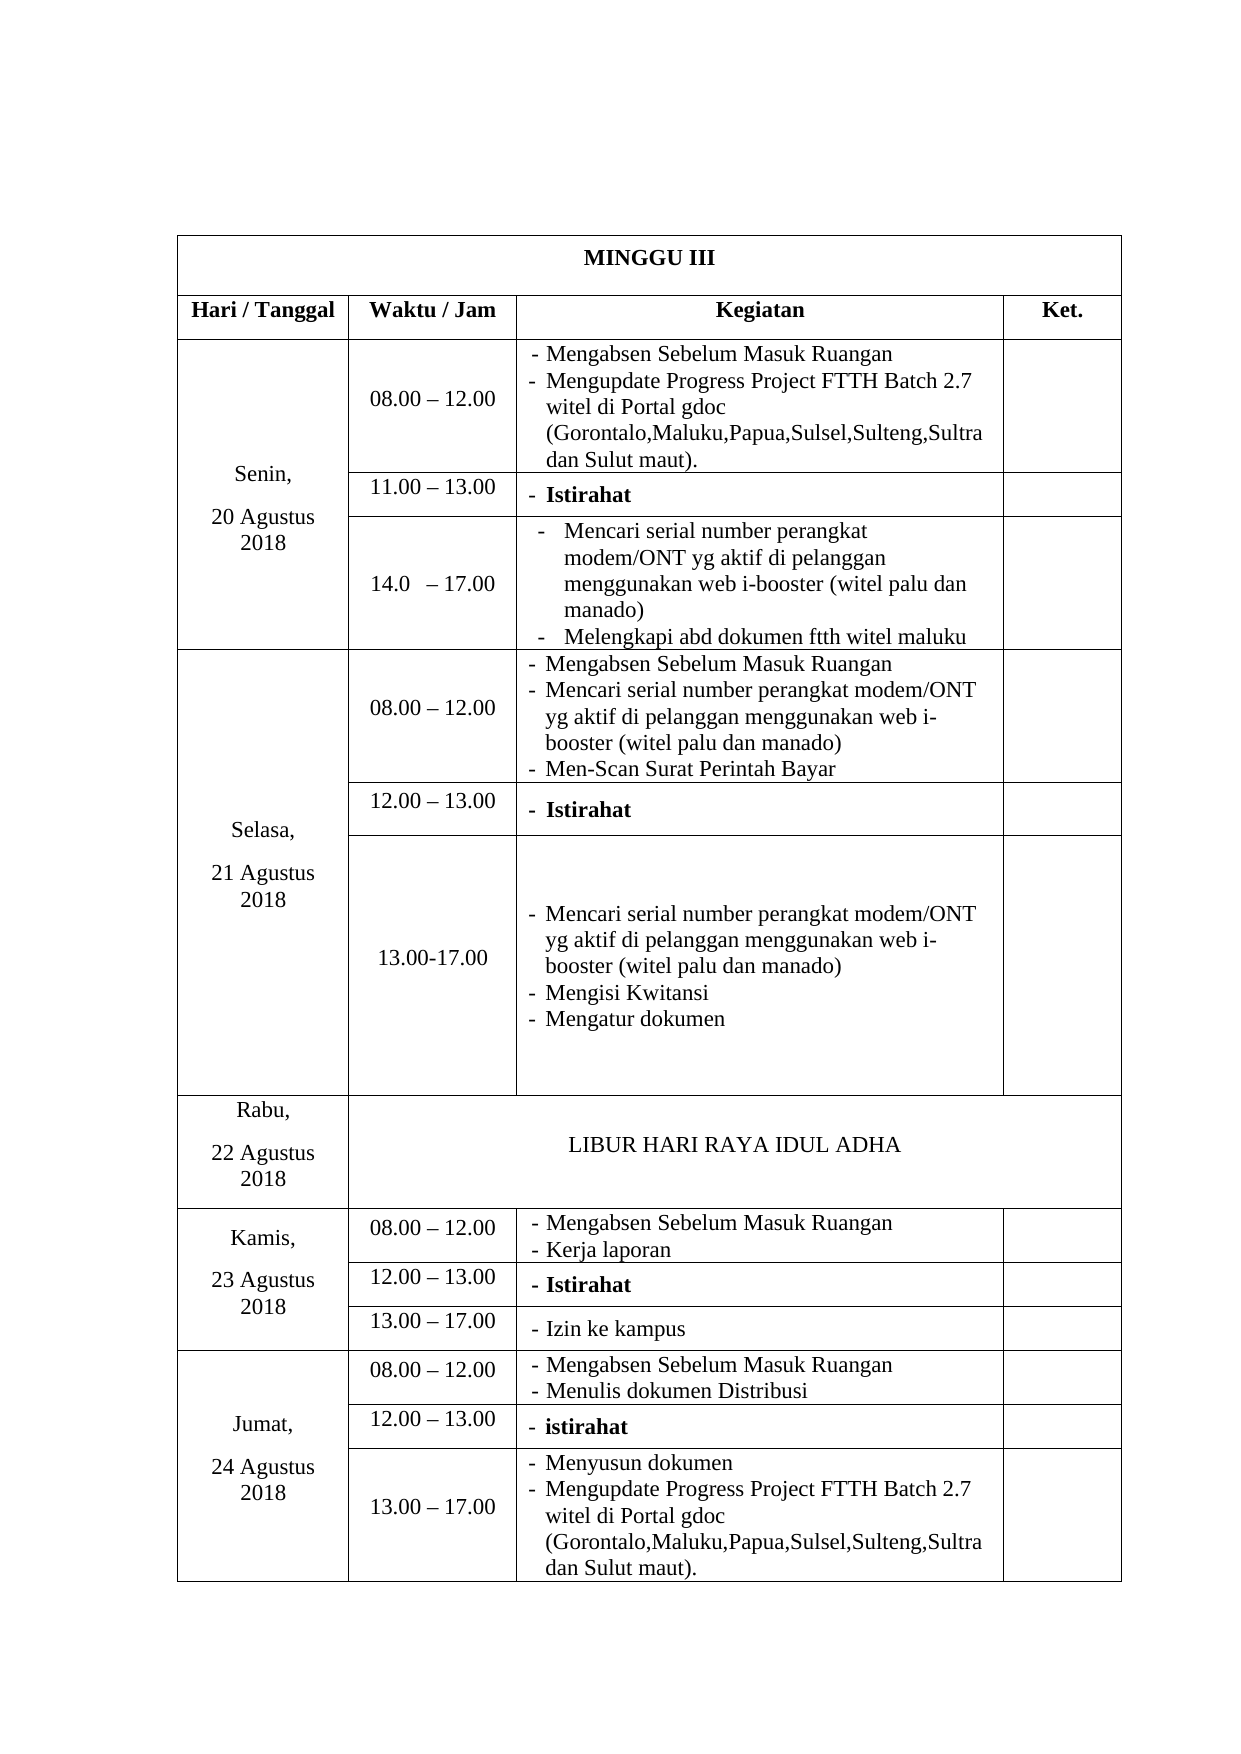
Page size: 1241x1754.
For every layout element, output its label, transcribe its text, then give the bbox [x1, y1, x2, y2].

table_cell [1004, 517, 1121, 649]
table_cell [1004, 1307, 1121, 1350]
table_header MINGGU III [178, 236, 1121, 295]
table_cell Selasa, 21 Agustus 2018 [178, 650, 348, 1095]
table_cell Mengabsen Sebelum Masuk Ruangan Mencari serial number perangkat modem/ONT yg aktif di pelanggan menggunakan web i-booster (witel palu dan manado) Men-Scan Surat Perintah Bayar [517, 650, 1003, 782]
table_cell Menyusun dokumen Mengupdate Progress Project FTTH Batch 2.7 witel di Portal gdoc (Gorontalo,Maluku,Papua,Sulsel,Sulteng,Sultra dan Sulut maut). [517, 1449, 1003, 1581]
table_cell Waktu / Jam [349, 296, 516, 339]
table_cell [1004, 783, 1121, 835]
table_cell Istirahat [517, 783, 1003, 835]
table_cell Mencari serial number perangkat modem/ONT yg aktif di pelanggan menggunakan web i-booster (witel palu dan manado) Mengisi Kwitansi Mengatur dokumen [517, 836, 1003, 1095]
table_cell [1004, 473, 1121, 516]
table_cell Istirahat [517, 1263, 1003, 1306]
table_cell [1004, 1209, 1121, 1262]
table_cell 12.00 – 13.00 [349, 1405, 516, 1448]
table_cell 08.00 – 12.00 [349, 650, 516, 782]
table_cell Kamis, 23 Agustus 2018 [178, 1209, 348, 1350]
table_cell LIBUR HARI RAYA IDUL ADHA [349, 1096, 1121, 1208]
table_cell Kegiatan [517, 296, 1003, 339]
table_cell 08.00 – 12.00 [349, 340, 516, 472]
table_cell Istirahat [517, 473, 1003, 516]
table_cell Ket. [1004, 296, 1121, 339]
table_cell Hari / Tanggal [178, 296, 348, 339]
table_cell 13.00-17.00 [349, 836, 516, 1095]
table_cell istirahat [517, 1405, 1003, 1448]
table_cell 08.00 – 12.00 [349, 1351, 516, 1404]
table_cell Izin ke kampus [517, 1307, 1003, 1350]
table_cell 13.00 – 17.00 [349, 1449, 516, 1581]
table_cell 12.00 – 13.00 [349, 1263, 516, 1306]
table_cell [1004, 1405, 1121, 1448]
table_cell Mengabsen Sebelum Masuk Ruangan Mengupdate Progress Project FTTH Batch 2.7 witel di Portal gdoc (Gorontalo,Maluku,Papua,Sulsel,Sulteng,Sultra dan Sulut maut). [517, 340, 1003, 472]
table_cell 08.00 – 12.00 [349, 1209, 516, 1262]
table_cell Jumat, 24 Agustus 2018 [178, 1351, 348, 1581]
table_cell [1004, 1263, 1121, 1306]
table_cell Mengabsen Sebelum Masuk Ruangan Kerja laporan [517, 1209, 1003, 1262]
table_cell 13.00 – 17.00 [349, 1307, 516, 1350]
table_cell 12.00 – 13.00 [349, 783, 516, 835]
table_cell [1004, 1449, 1121, 1581]
table_cell [1004, 1351, 1121, 1404]
table_cell Rabu, 22 Agustus 2018 [178, 1096, 348, 1208]
table_cell [1004, 650, 1121, 782]
table_cell Mencari serial number perangkat modem/ONT yg aktif di pelanggan menggunakan web i-booster (witel palu dan manado) Melengkapi abd dokumen ftth witel maluku [517, 517, 1003, 649]
table_cell 11.00 – 13.00 [349, 473, 516, 516]
table_cell Mengabsen Sebelum Masuk Ruangan Menulis dokumen Distribusi [517, 1351, 1003, 1404]
table_cell Senin, 20 Agustus 2018 [178, 340, 348, 649]
table_cell [1004, 836, 1121, 1095]
table_cell [1004, 340, 1121, 472]
table_cell – 17.00 [349, 517, 516, 649]
